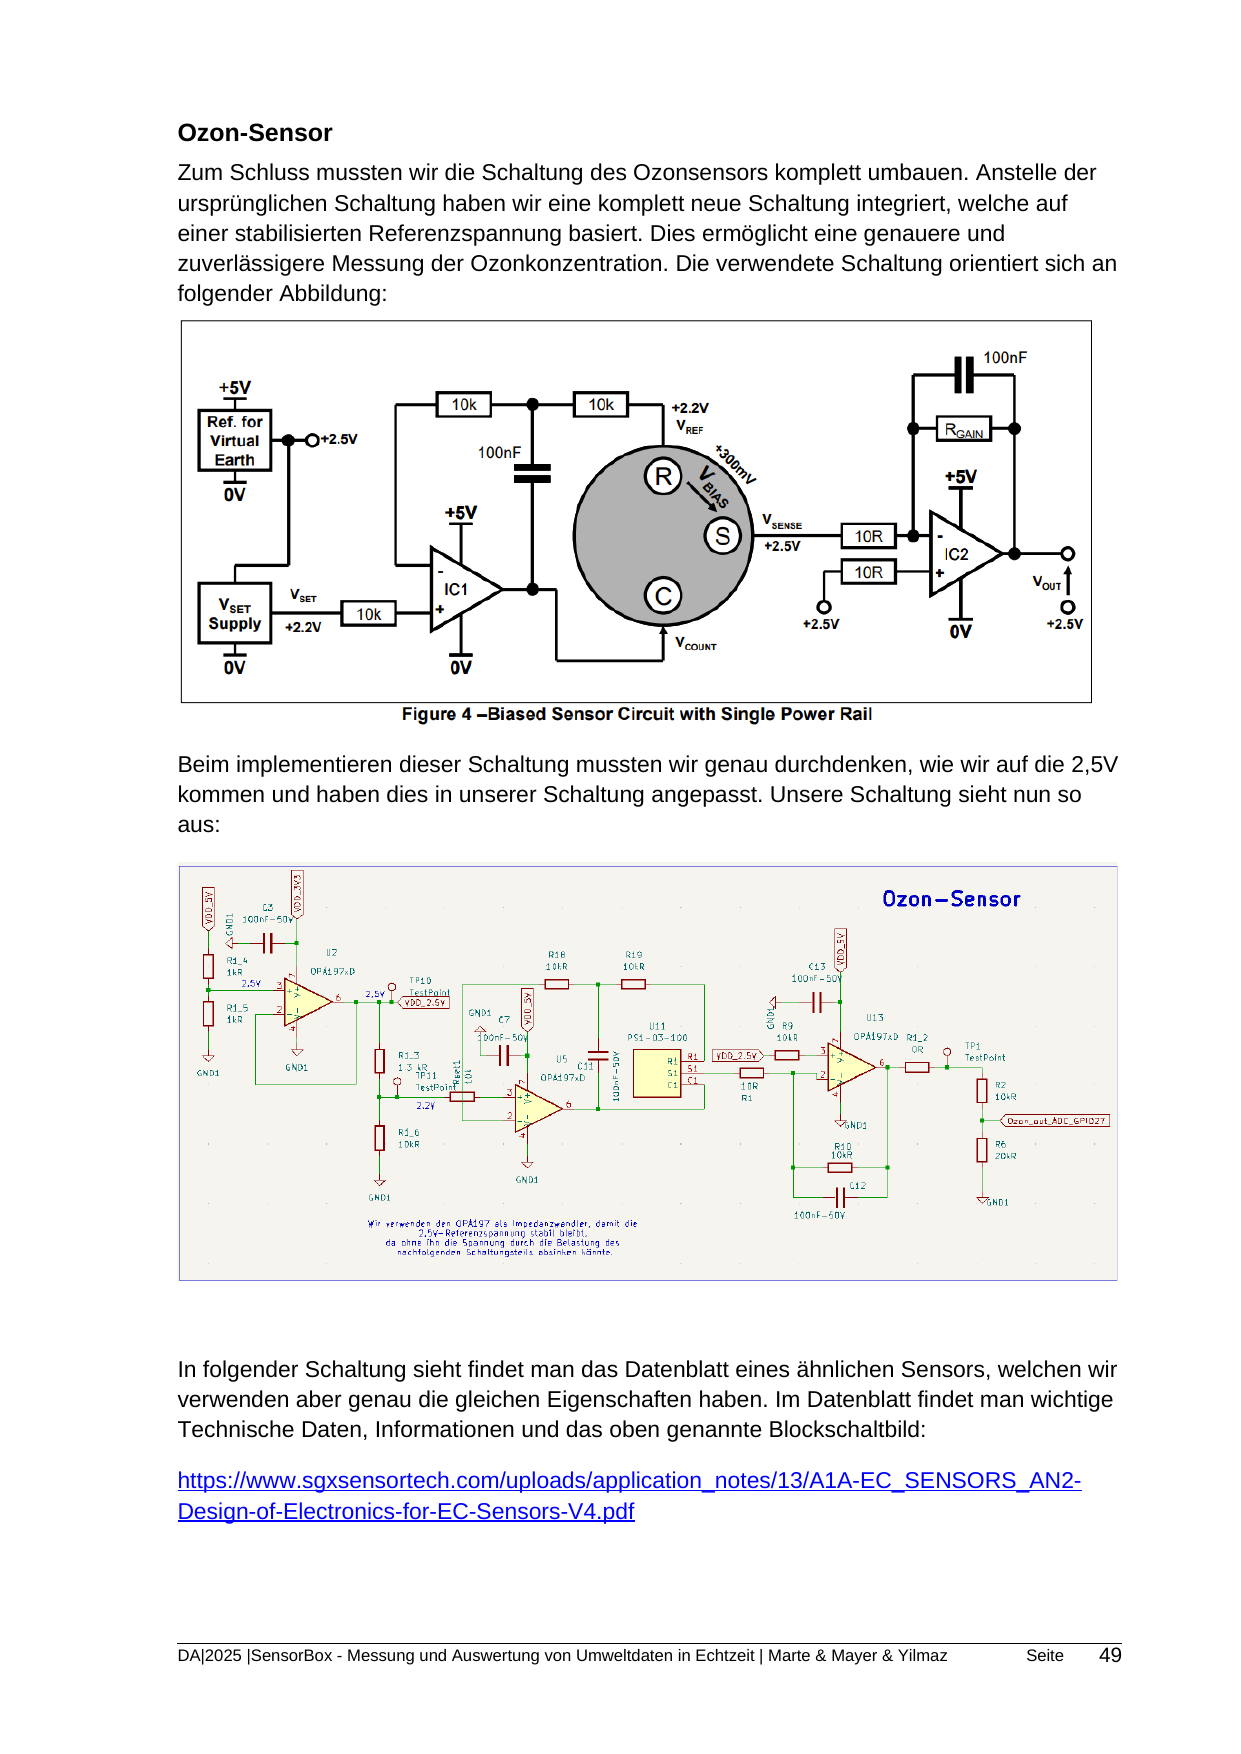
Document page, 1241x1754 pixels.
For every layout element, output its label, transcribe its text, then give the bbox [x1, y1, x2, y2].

picture [177, 310, 1118, 727]
subtitle Ozon-Sensor [177, 118, 1122, 147]
text Beim implementieren dieser Schaltung mussten wir genau durchdenken, wie wir auf die 2,5V kommen und haben dies in unserer Schaltung angepasst. Unsere Schaltung sieht nun so aus: [177, 751, 1122, 838]
picture [177, 862, 1118, 1281]
text In folgender Schaltung sieht findet man das Datenblatt eines ähnlichen Sensors, welchen wir verwenden aber genau die gleichen Eigenschaften haben. Im Datenblatt findet man wichtige Technische Daten, Informationen und das oben genannte Blockschaltbild: [177, 1356, 1122, 1443]
text https://www.sgxsensortech.com/uploads/application_notes/13/A1A-EC_SENSORS_AN2-Design-of-Electronics-for-EC-Sensors-V4.pdf [177, 1467, 1122, 1524]
